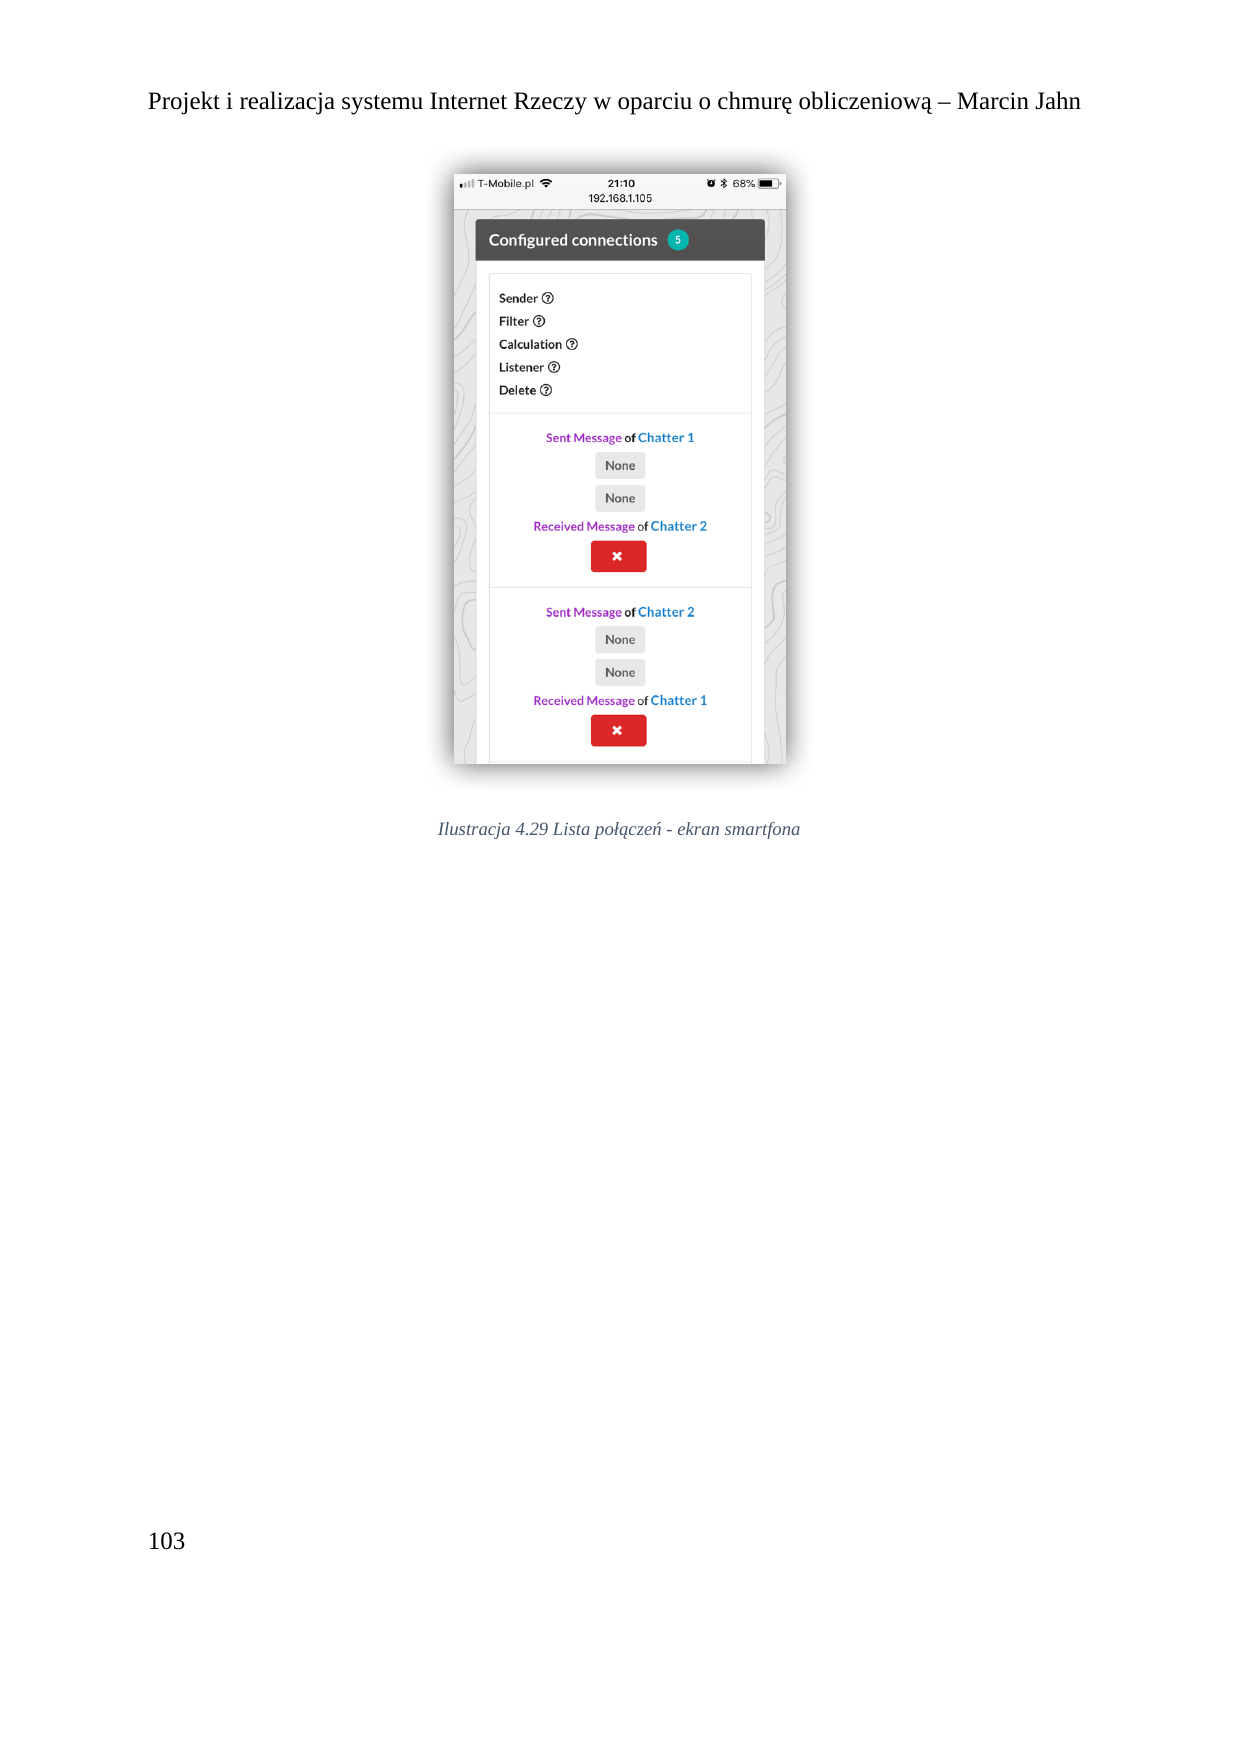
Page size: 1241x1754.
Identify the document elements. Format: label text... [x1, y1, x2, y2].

picture [454, 174, 786, 764]
